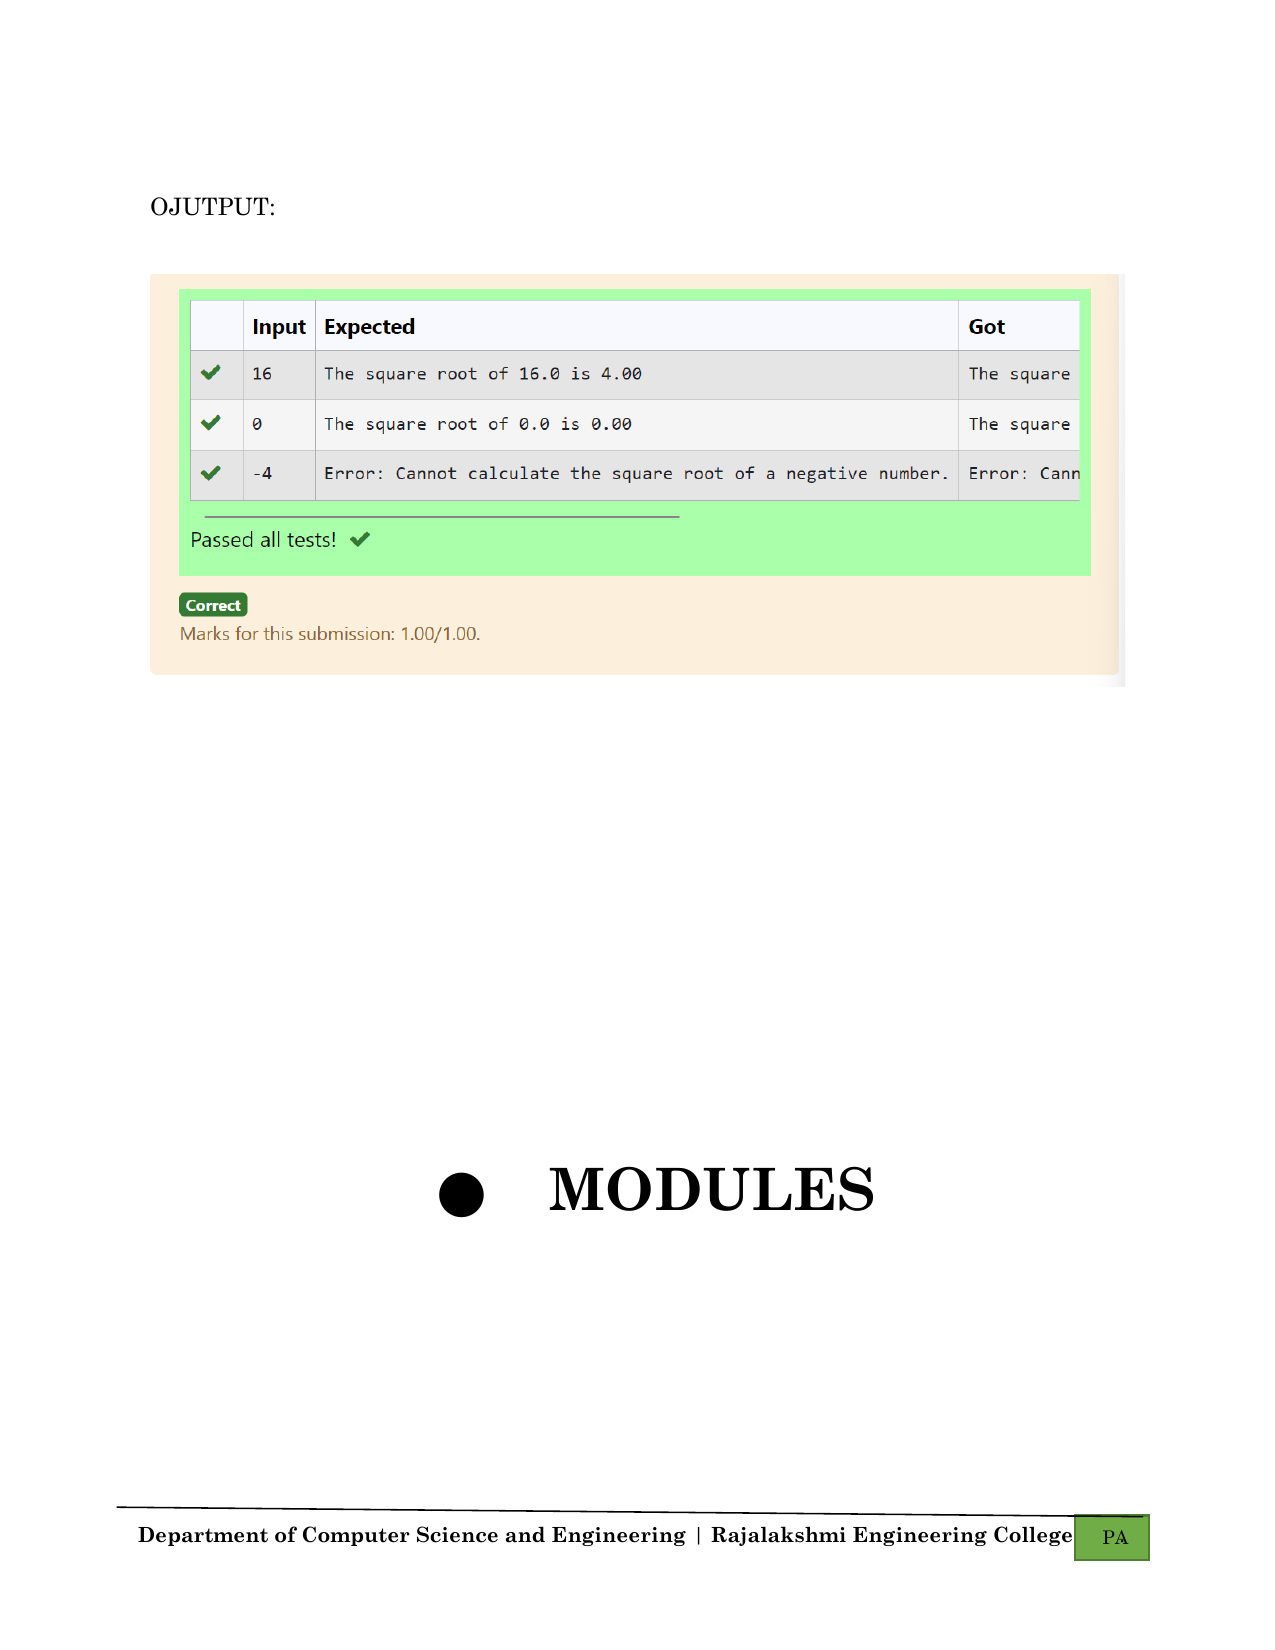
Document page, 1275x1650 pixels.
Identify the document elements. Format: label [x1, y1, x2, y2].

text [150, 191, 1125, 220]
picture [150, 274, 1125, 687]
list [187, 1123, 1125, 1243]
